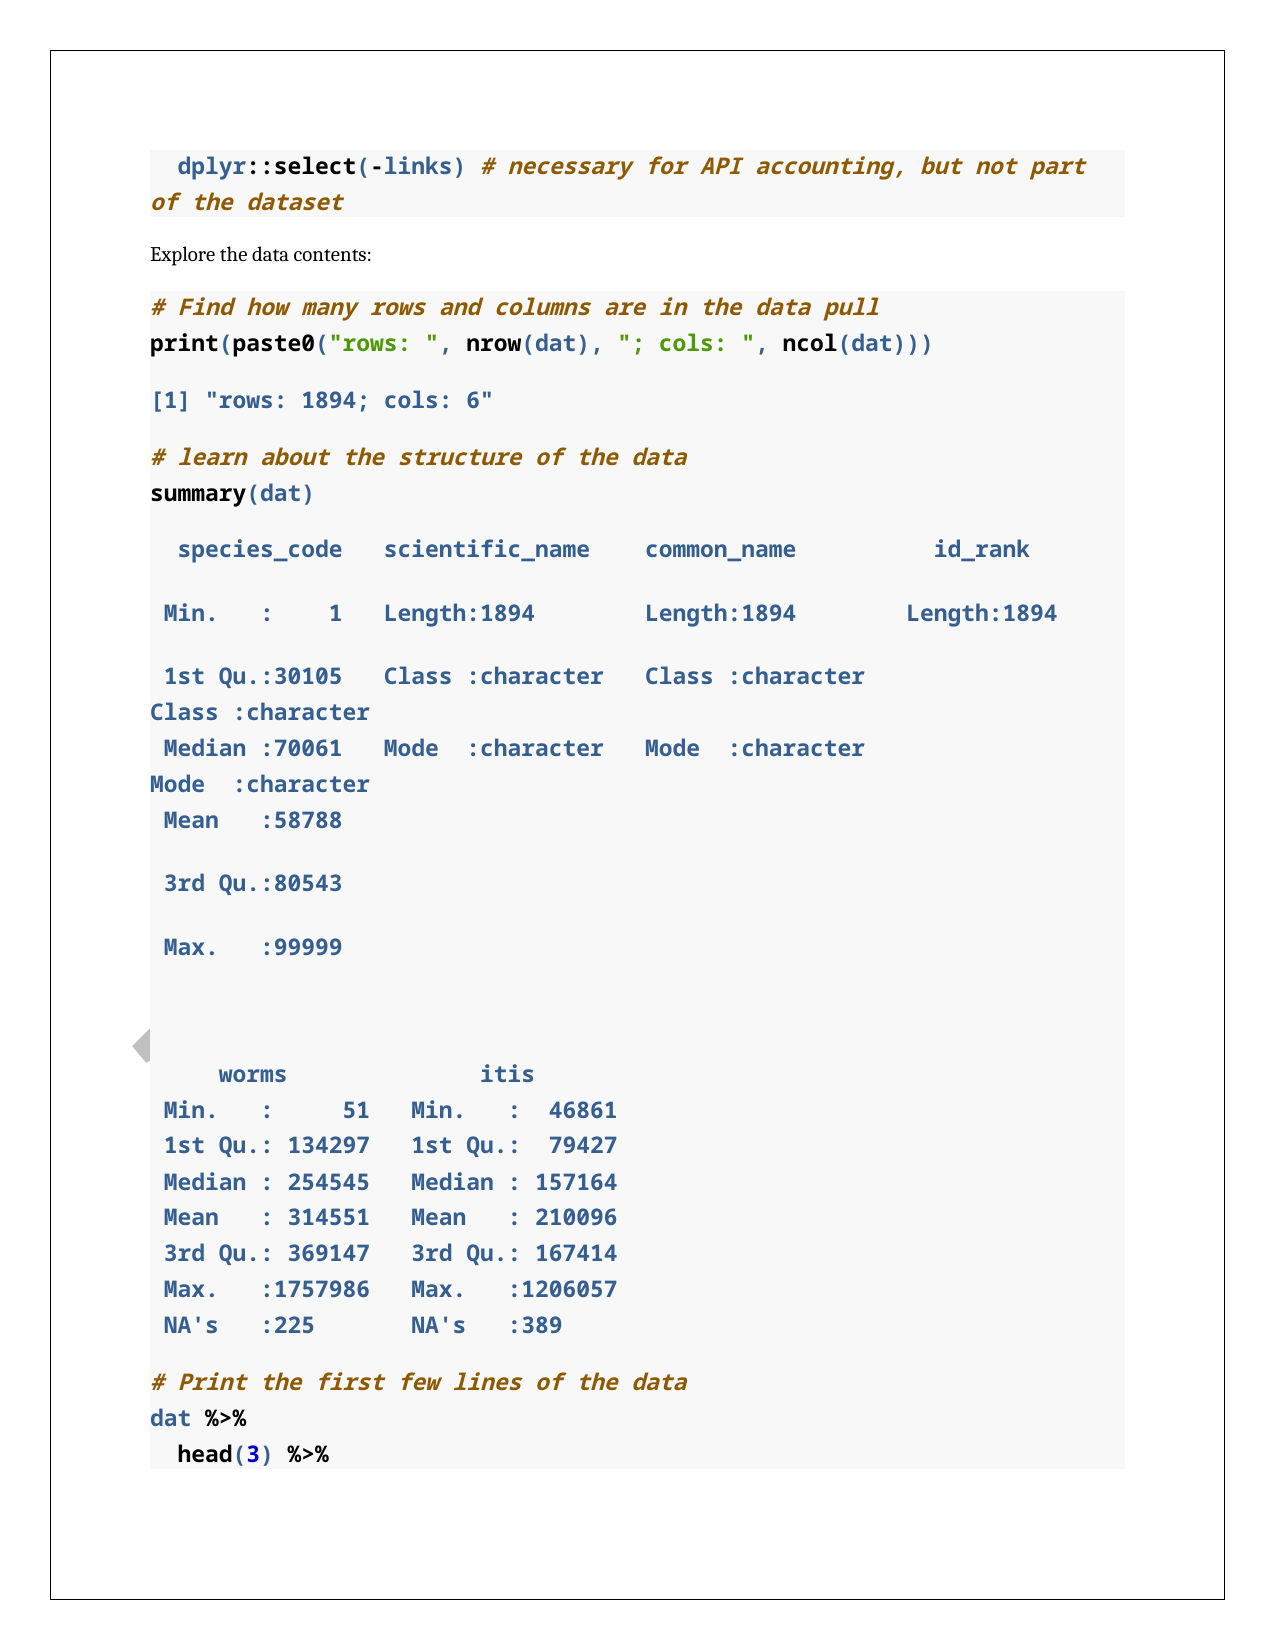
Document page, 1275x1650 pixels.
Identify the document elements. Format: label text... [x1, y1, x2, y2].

text species_code scientific_name common_name id_rank Min. : 1 Length:1894 Length:1894 Length:1894 1st Qu.:30105 Class :character Class :character Class :character Median :70061 Mode :character Mode :character Mode :character Mean :58788 3rd Qu.:80543 Max. :99999 worms itis Min. : 51 Min. : 46861 1st Qu.: 134297 1st Qu.: 79427 Median : 254545 Median : 157164 Mean : 314551 Mean : 210096 3rd Qu.: 369147 3rd Qu.: 167414 Max. :1757986 Max. :1206057 NA's :225 NA's :389 [150, 533, 1125, 1340]
text # learn about the structure of the data summary(dat) [150, 441, 1125, 508]
text [1] "rows: 1894; cols: 6" [150, 384, 1125, 415]
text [150, 150, 1125, 217]
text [150, 1366, 1125, 1469]
text Explore the data contents: [150, 243, 1125, 267]
text # Find how many rows and columns are in the data pull print(paste0("rows: ", nrow(dat), "; cols: ", ncol(dat))) [150, 291, 1125, 358]
